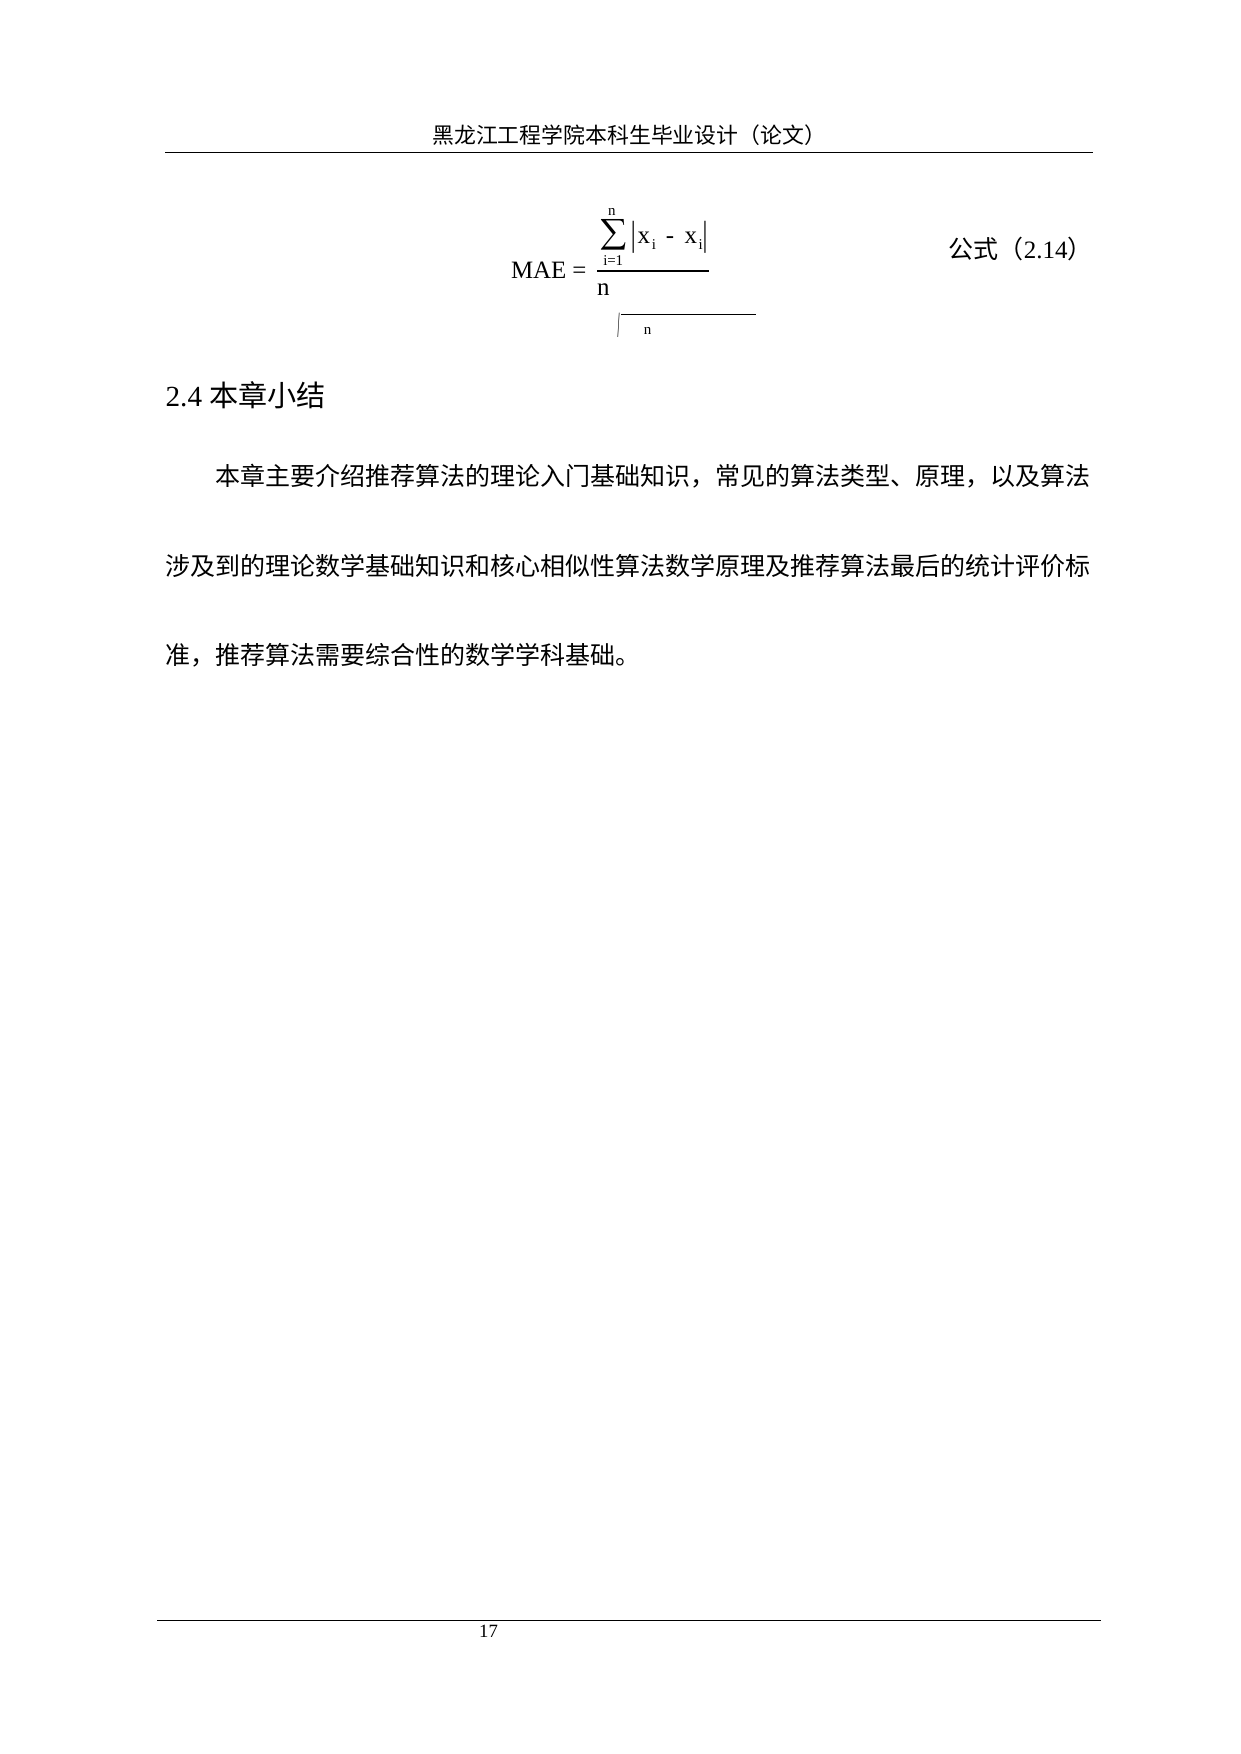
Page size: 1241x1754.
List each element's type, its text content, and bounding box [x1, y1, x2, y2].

subtitle 2.4 本章小结 [165, 360, 1093, 427]
text 本章主要介绍推荐算法的理论入门基础知识，常见的算法类型、原理，以及算法涉及到的理论数学基础知识和核心相似性算法数学原理及推荐算法最后的统计评价标准，推荐算法需要综合性的数学学科基础。 [165, 441, 1093, 687]
